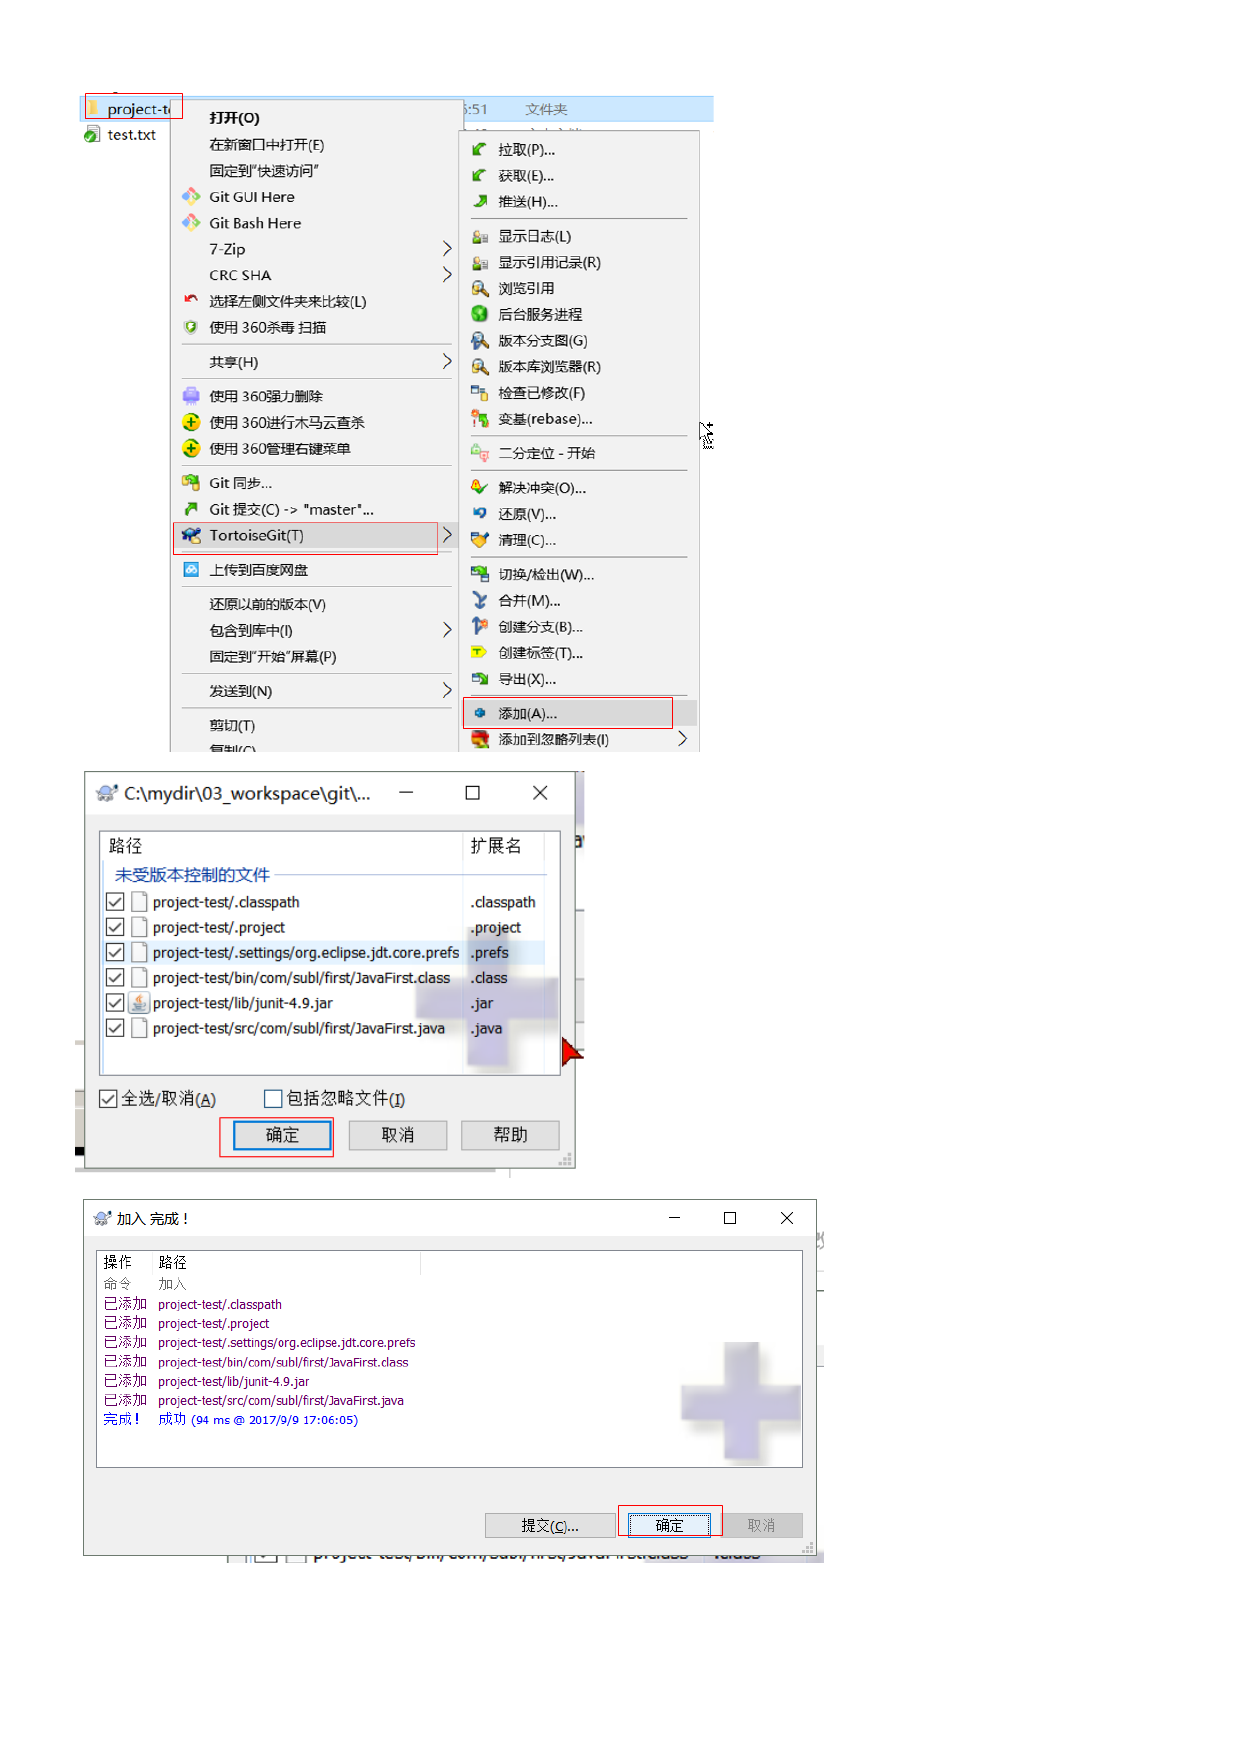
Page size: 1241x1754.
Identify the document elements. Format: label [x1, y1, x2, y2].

picture [75, 92, 714, 752]
picture [75, 771, 585, 1178]
picture [75, 1199, 824, 1563]
